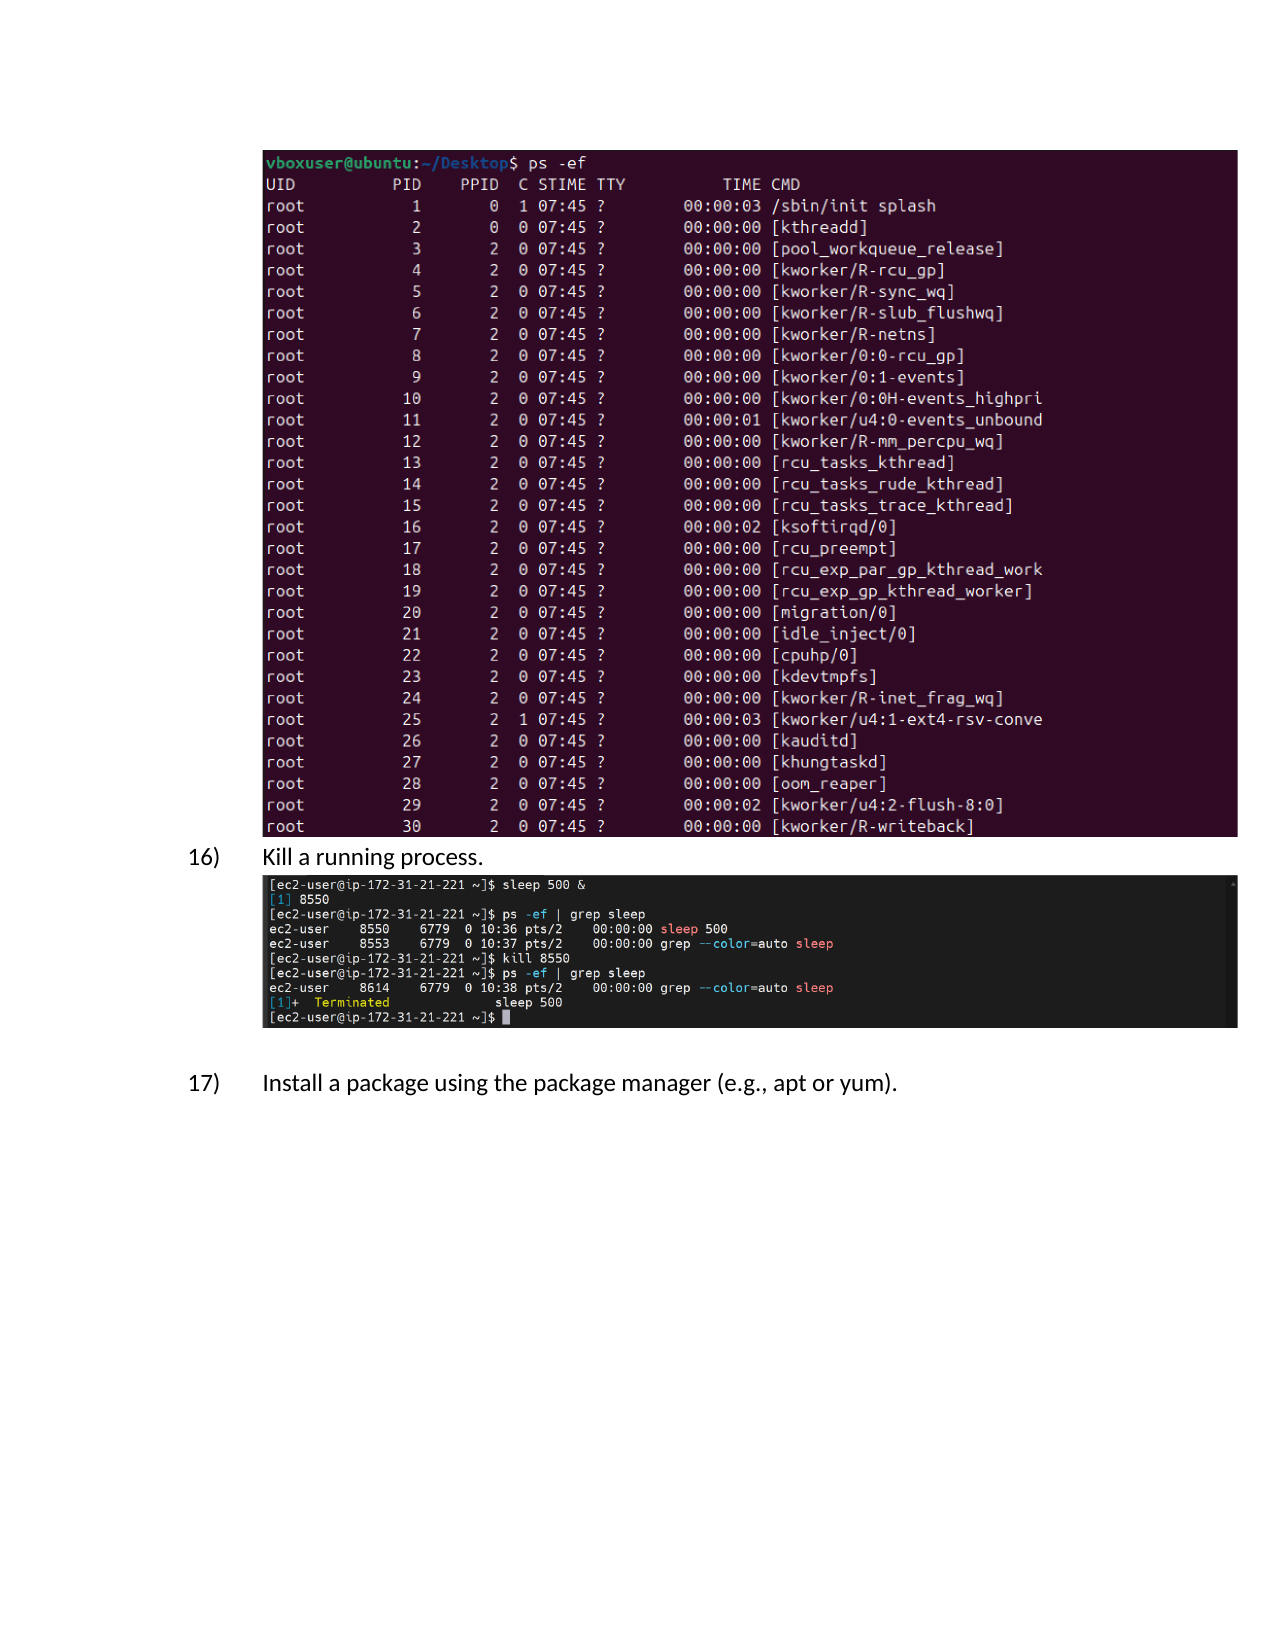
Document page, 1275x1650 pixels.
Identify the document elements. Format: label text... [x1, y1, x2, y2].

list Install a package using the package manager (e.g., apt or yum). [187, 1067, 1125, 1098]
picture [262, 150, 1238, 837]
picture [262, 875, 1238, 1028]
list Kill a running process. [187, 841, 1125, 871]
